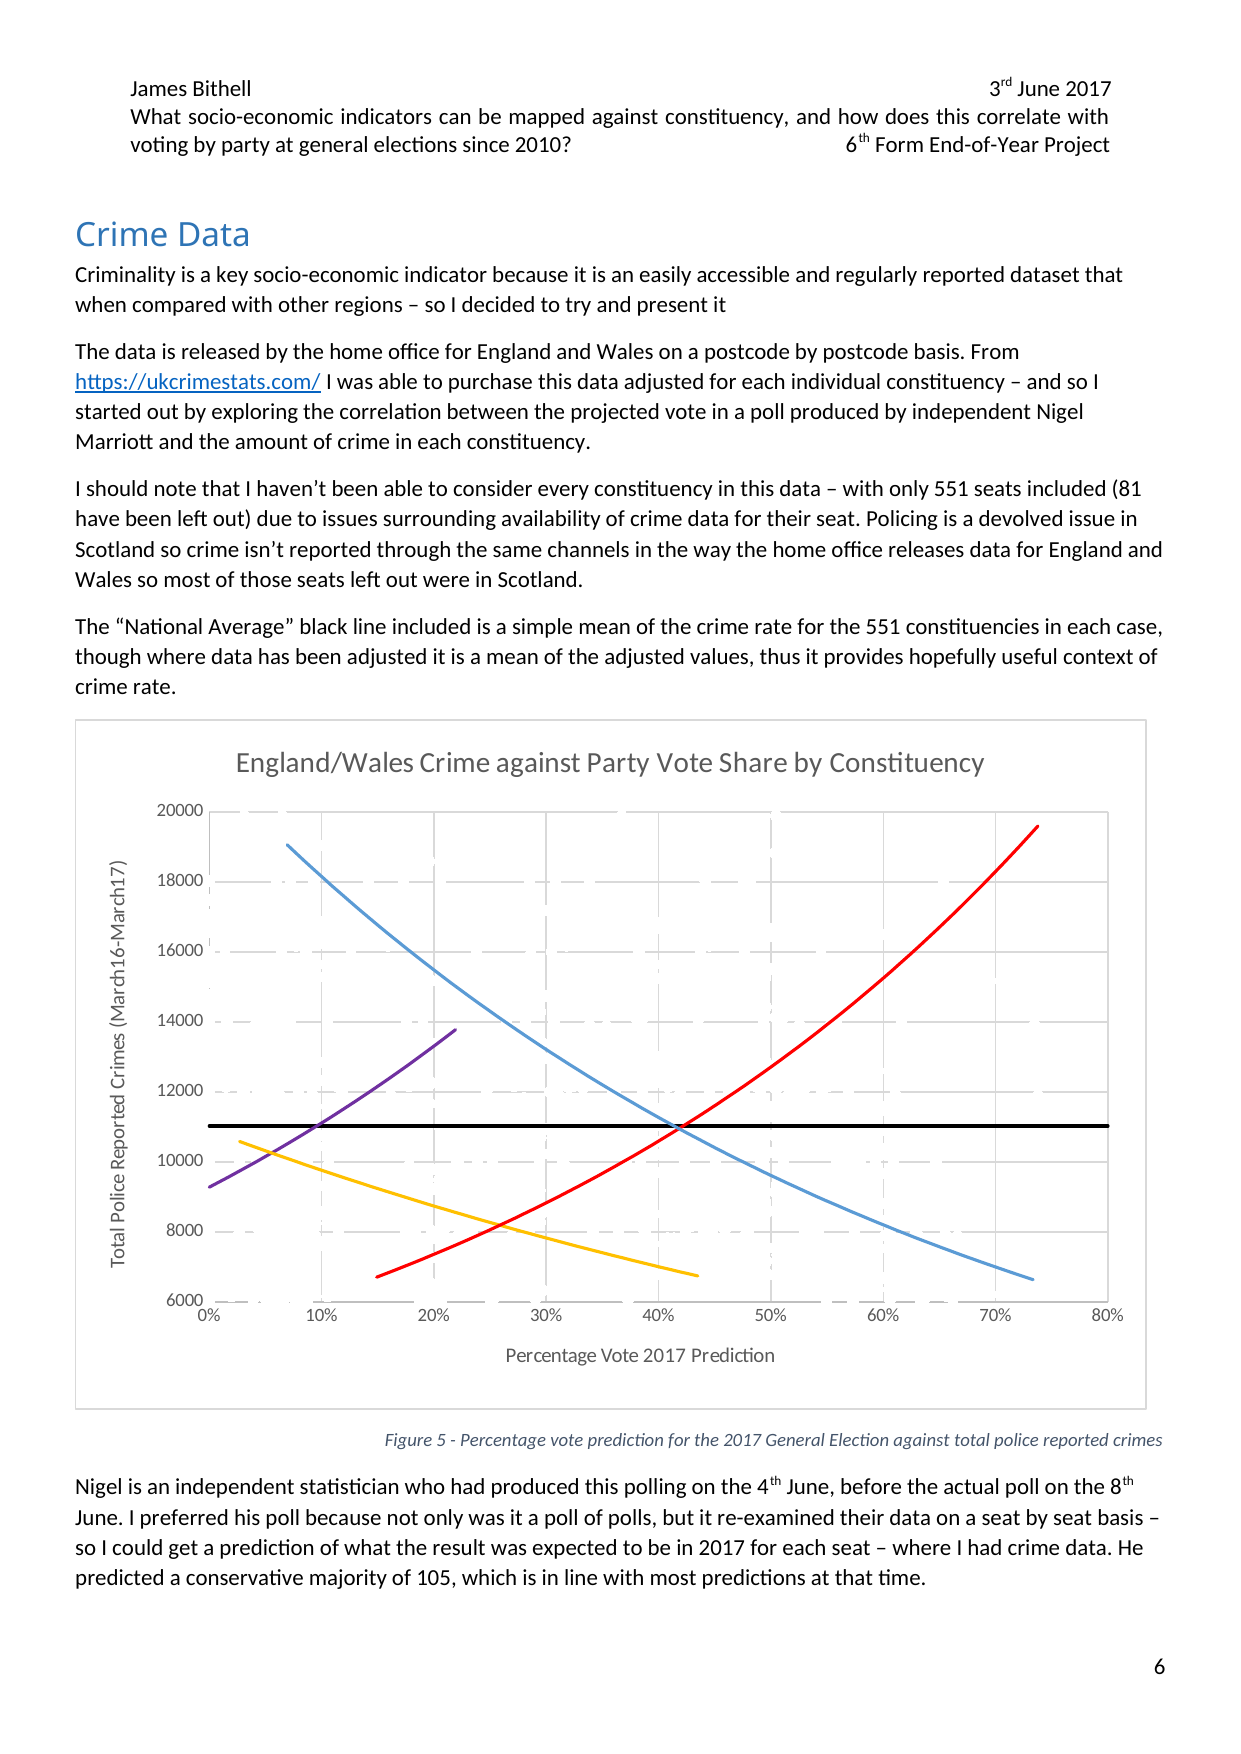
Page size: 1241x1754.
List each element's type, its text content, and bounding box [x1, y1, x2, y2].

subtitle Crime Data [75, 211, 1165, 256]
text Nigel is an independent statistician who had produced this polling on the 4th June, before the actual poll on the 8th June. I preferred his poll because not only was it a poll of polls, but it re-examined their data on a seat by seat basis – so I could get a prediction of what the result was expected to be in 2017 for each seat – where I had crime data. He predicted a conservative majority of 105, which is in line with most predictions at that time. [75, 1472, 1165, 1591]
text The “National Average” black line included is a simple mean of the crime rate for the 551 constituencies in each case, though where data has been adjusted it is a mean of the adjusted values, thus it provides hopefully useful context of crime rate. [75, 612, 1165, 700]
text The data is released by the home office for England and Wales on a postcode by postcode basis. From https://ukcrimestats.com/ I was able to purchase this data adjusted for each individual constituency – and so I started out by exploring the correlation between the projected vote in a poll produced by independent Nigel Marriott and the amount of crime in each constituency. [75, 337, 1165, 456]
text I should note that I haven’t been able to consider every constituency in this data – with only 551 seats included (81 have been left out) due to issues surrounding availability of crime data for their seat. Policing is a devolved issue in Scotland so crime isn’t reported through the same channels in the way the home office releases data for England and Wales so most of those seats left out were in Scotland. [75, 474, 1165, 593]
text Criminality is a key socio-economic indicator because it is an easily accessible and regularly reported dataset that when compared with other regions – so I decided to try and present it [75, 260, 1165, 318]
